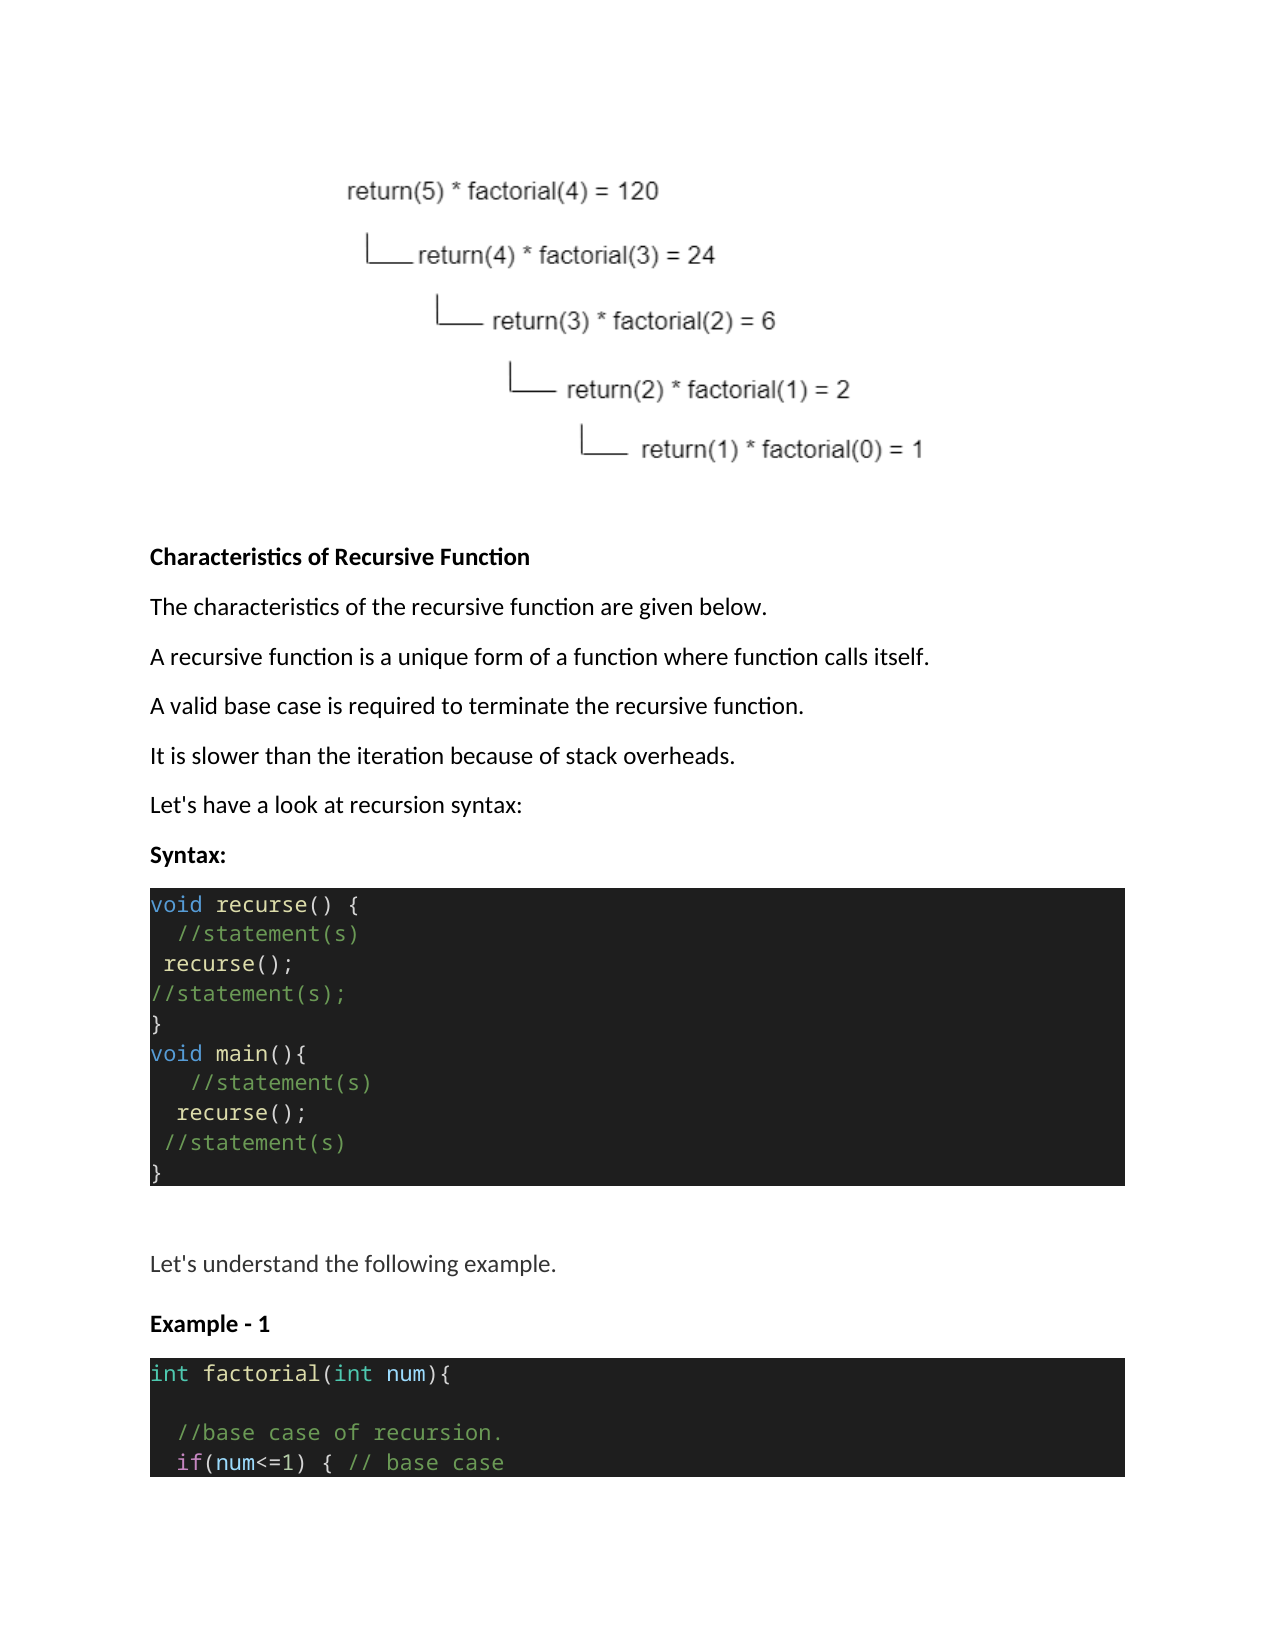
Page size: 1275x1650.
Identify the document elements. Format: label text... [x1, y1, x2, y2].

picture [328, 150, 947, 473]
text recurse(); [150, 1097, 1125, 1127]
text void recurse() { [150, 888, 1125, 918]
text Characteristics of Recursive Function [150, 541, 1125, 572]
text Let's understand the following example. [150, 1248, 1125, 1279]
text A valid base case is required to terminate the recursive function. [150, 690, 1125, 721]
text //base case of recursion. [150, 1417, 1125, 1447]
text //statement(s); [150, 978, 1125, 1008]
text //statement(s) [150, 1067, 1125, 1097]
text recurse(); [150, 948, 1125, 978]
text } [150, 1157, 1125, 1186]
text if(num<=1) { // base case [150, 1447, 1125, 1477]
text //statement(s) [150, 1127, 1125, 1157]
text It is slower than the iteration because of stack overheads. [150, 740, 1125, 770]
text Let's have a look at recursion syntax: [150, 789, 1125, 820]
text Syntax: [150, 839, 1125, 869]
text The characteristics of the recursive function are given below. [150, 591, 1125, 622]
text int factorial(int num){ [150, 1358, 1125, 1388]
text //statement(s) [150, 918, 1125, 948]
text void main(){ [150, 1037, 1125, 1067]
text A recursive function is a unique form of a function where function calls itself. [150, 641, 1125, 671]
text } [150, 1008, 1125, 1037]
text Example - 1 [150, 1308, 1125, 1339]
